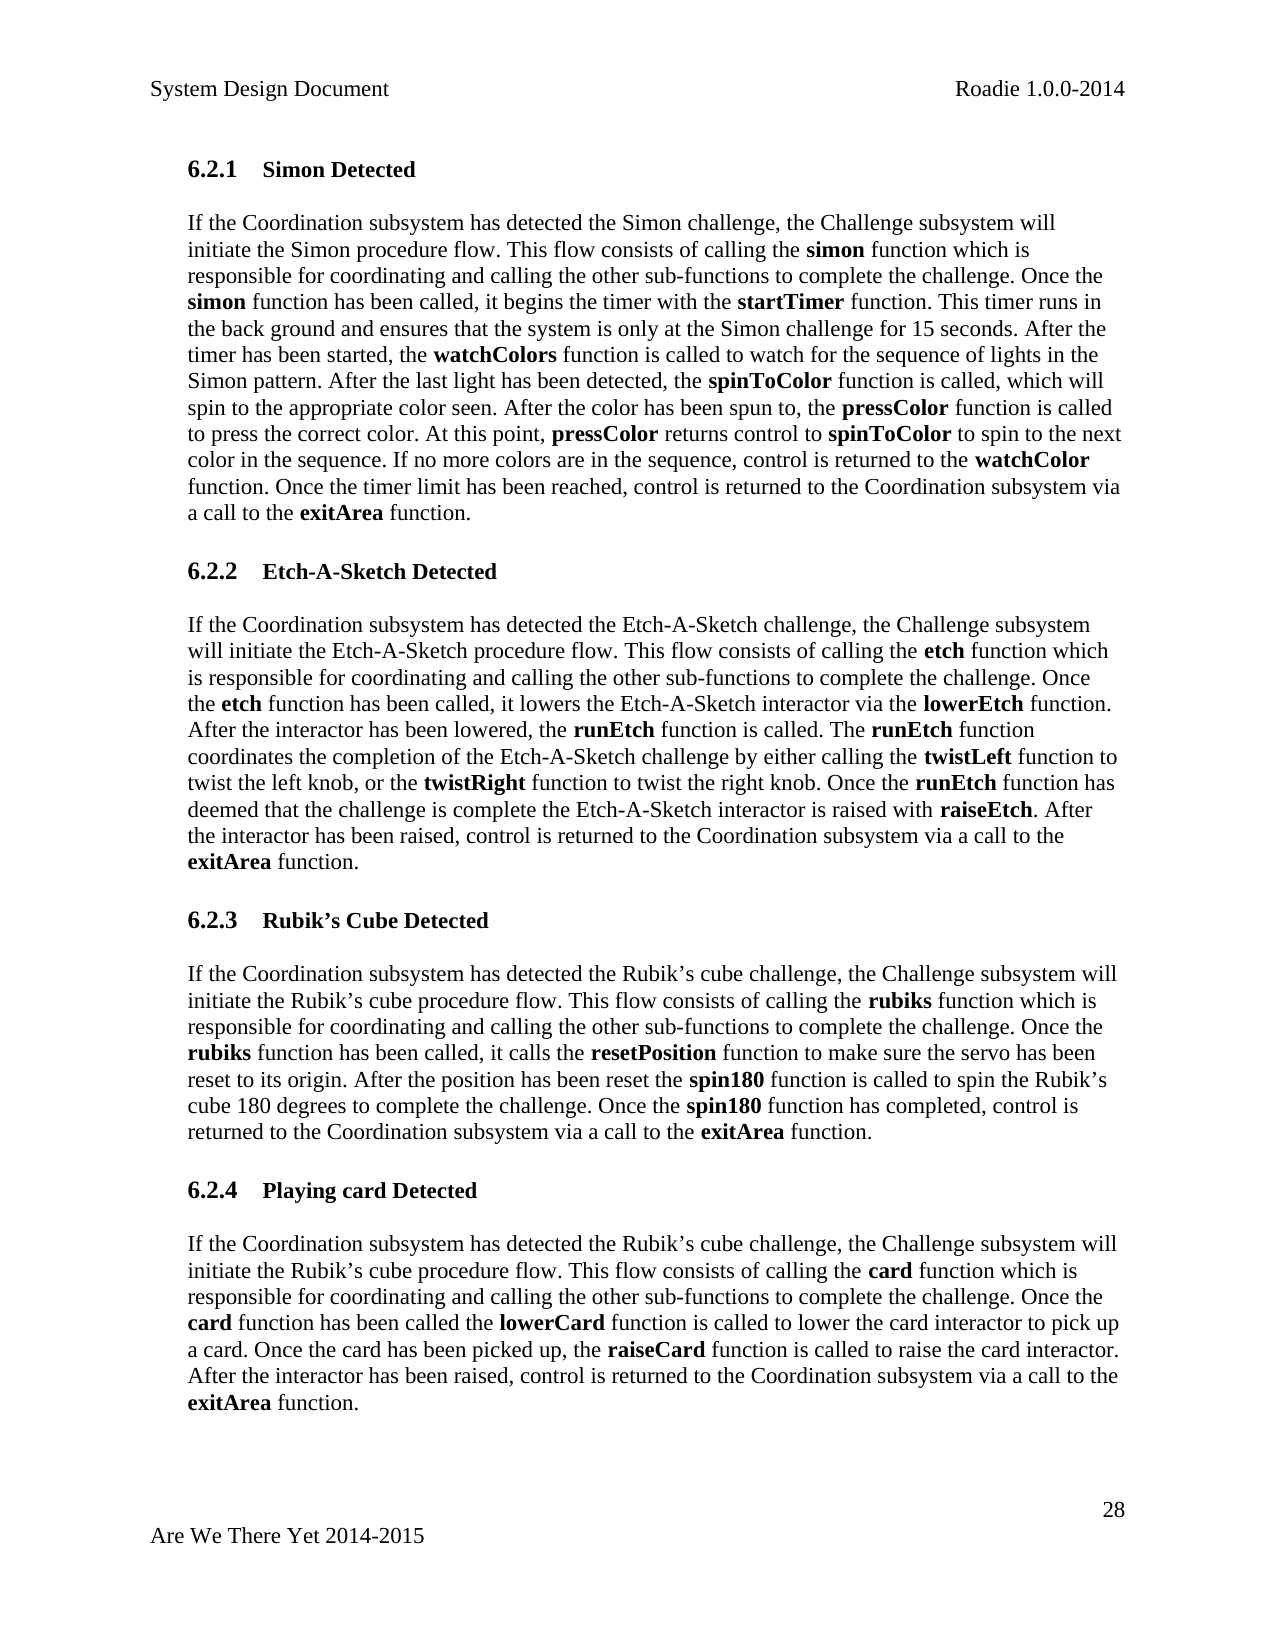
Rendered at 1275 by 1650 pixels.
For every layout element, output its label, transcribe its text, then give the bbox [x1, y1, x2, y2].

text If the Coordination subsystem has detected the Rubik’s cube challenge, the Challenge subsystem will initiate the Rubik’s cube procedure flow. This flow consists of calling the rubiks function which is responsible for coordinating and calling the other sub-functions to complete the challenge. Once the rubiks function has been called, it calls the resetPosition function to make sure the servo has been reset to its origin. After the position has been reset the spin180 function is called to spin the Rubik’s cube 180 degrees to complete the challenge. Once the spin180 function has completed, control is returned to the Coordination subsystem via a call to the exitArea function. [187, 960, 1125, 1145]
text If the Coordination subsystem has detected the Rubik’s cube challenge, the Challenge subsystem will initiate the Rubik’s cube procedure flow. This flow consists of calling the card function which is responsible for coordinating and calling the other sub-functions to complete the challenge. Once the card function has been called the lowerCard function is called to lower the card interactor to pick up a card. Once the card has been picked up, the raiseCard function is called to raise the card interactor. After the interactor has been raised, control is returned to the Coordination subsystem via a call to the exitArea function. [187, 1230, 1125, 1415]
subtitle Rubik’s Cube Detected [187, 905, 1125, 934]
text If the Coordination subsystem has detected the Etch-A-Sketch challenge, the Challenge subsystem will initiate the Etch-A-Sketch procedure flow. This flow consists of calling the etch function which is responsible for coordinating and calling the other sub-functions to complete the challenge. Once the etch function has been called, it lowers the Etch-A-Sketch interactor via the lowerEtch function. After the interactor has been lowered, the runEtch function is called. The runEtch function coordinates the completion of the Etch-A-Sketch challenge by either calling the twistLeft function to twist the left knob, or the twistRight function to twist the right knob. Once the runEtch function has deemed that the challenge is complete the Etch-A-Sketch interactor is raised with raiseEtch. After the interactor has been raised, control is returned to the Coordination subsystem via a call to the exitArea function. [187, 611, 1125, 875]
subtitle Simon Detected [187, 154, 1125, 183]
subtitle Playing card Detected [187, 1175, 1125, 1204]
text If the Coordination subsystem has detected the Simon challenge, the Challenge subsystem will initiate the Simon procedure flow. This flow consists of calling the simon function which is responsible for coordinating and calling the other sub-functions to complete the challenge. Once the simon function has been called, it begins the timer with the startTimer function. This timer runs in the back ground and ensures that the system is only at the Simon challenge for 15 seconds. After the timer has been started, the watchColors function is called to watch for the sequence of lights in the Simon pattern. After the last light has been detected, the spinToColor function is called, which will spin to the appropriate color seen. After the color has been spun to, the pressColor function is called to press the correct color. At this point, pressColor returns control to spinToColor to spin to the next color in the sequence. If no more colors are in the sequence, control is returned to the watchColor function. Once the timer limit has been reached, control is returned to the Coordination subsystem via a call to the exitArea function. [187, 209, 1125, 526]
subtitle Etch-A-Sketch Detected [187, 556, 1125, 585]
